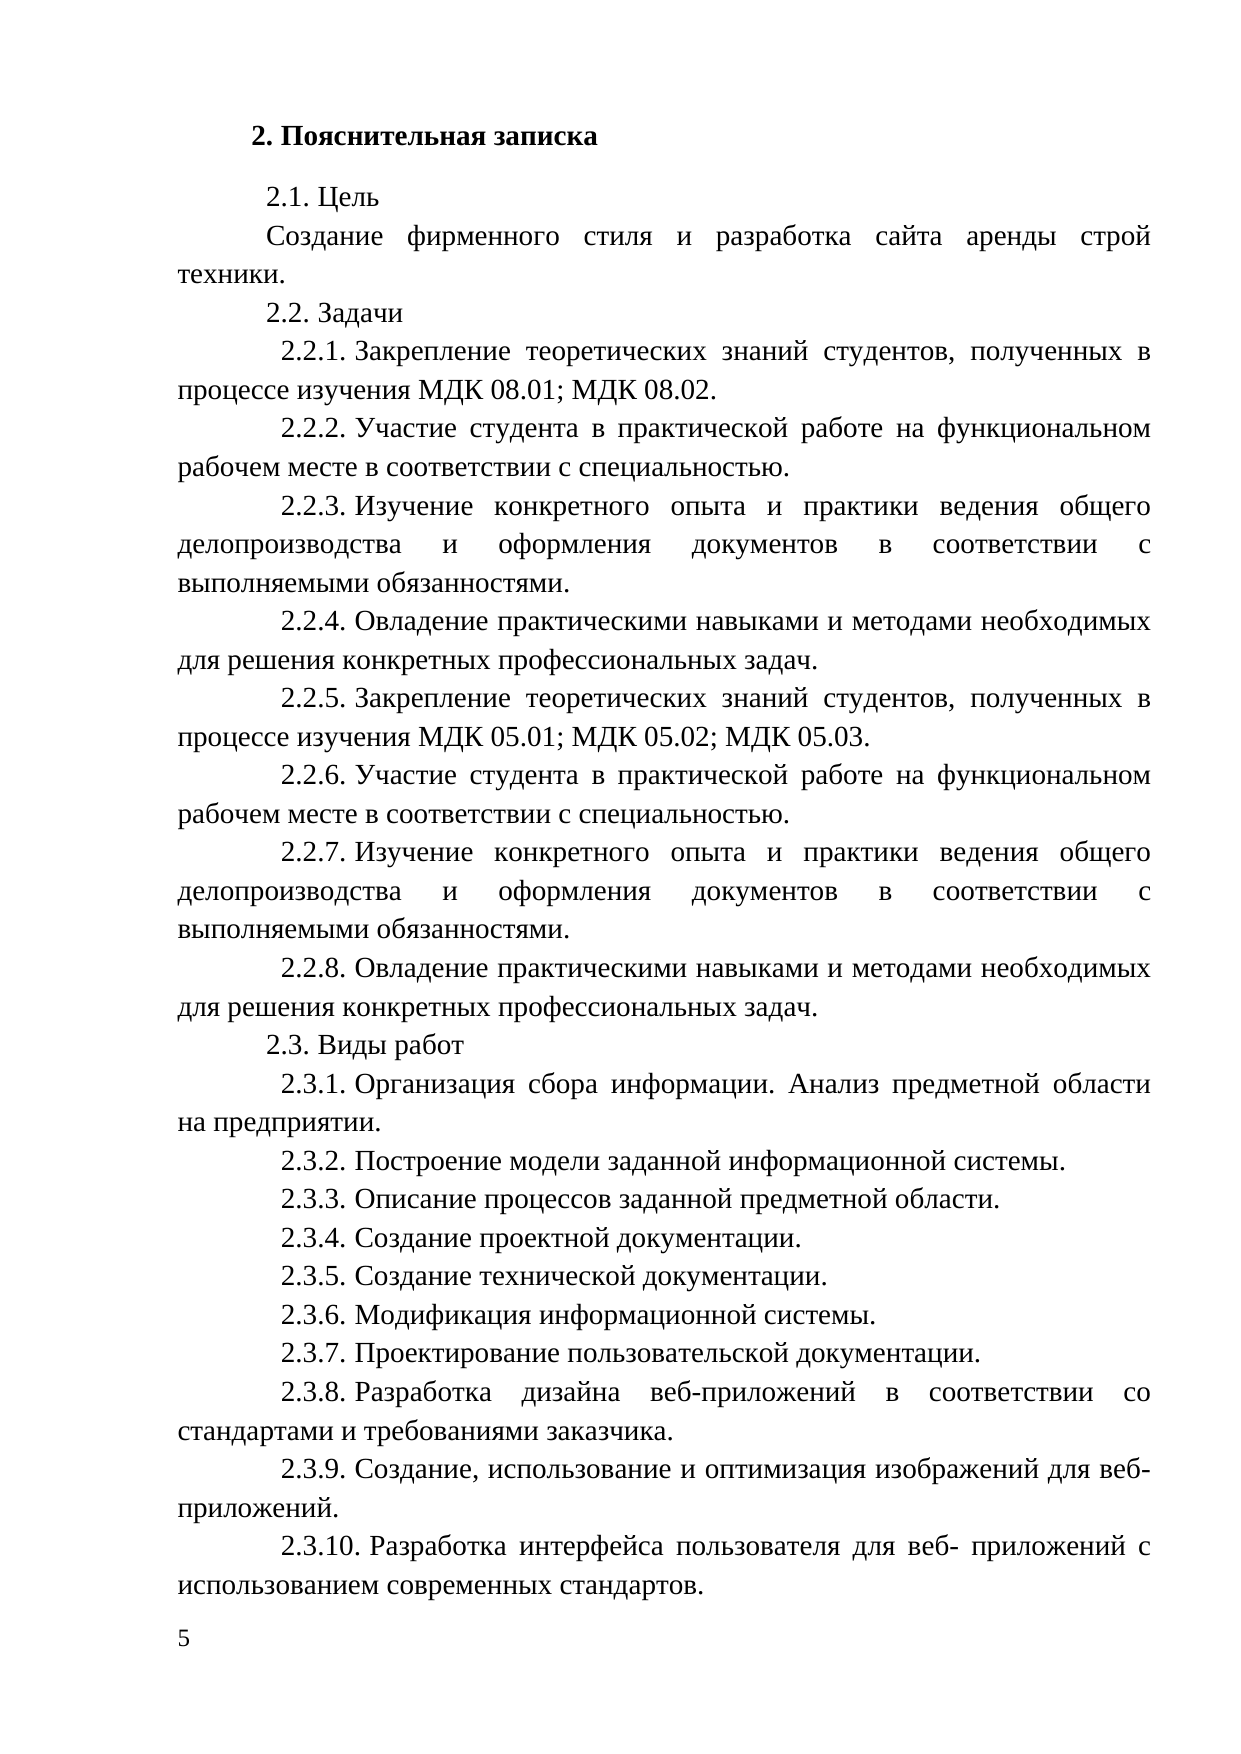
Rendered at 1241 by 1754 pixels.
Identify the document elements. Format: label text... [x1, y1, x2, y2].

list Разработка интерфейса пользователя для веб- приложений с использованием современных стандартов. [177, 1528, 1152, 1600]
list Задачи [177, 295, 1152, 328]
list Создание фирменного стиля и разработка сайта аренды строй техники. [177, 218, 1152, 290]
list Участие студента в практической работе на функциональном рабочем месте в соответствии с специальностью. [177, 411, 1152, 483]
list Создание проектной документации. [177, 1220, 1152, 1253]
list Создание, использование и оптимизация изображений для веб-приложений. [177, 1451, 1152, 1523]
list Изучение конкретного опыта и практики ведения общего делопроизводства и оформления документов в соответствии с выполняемыми обязанностями. [177, 488, 1152, 598]
list Закрепление теоретических знаний студентов, полученных в процессе изучения МДК 08.01; МДК 08.02. [177, 333, 1152, 406]
list Описание процессов заданной предметной области. [177, 1181, 1152, 1215]
list Овладение практическими навыками и методами необходимых для решения конкретных профессиональных задач. [177, 603, 1152, 675]
list Модификация информационной системы. [177, 1297, 1152, 1331]
list Изучение конкретного опыта и практики ведения общего делопроизводства и оформления документов в соответствии с выполняемыми обязанностями. [177, 834, 1152, 945]
list Построение модели заданной информационной системы. [177, 1143, 1152, 1176]
list Закрепление теоретических знаний студентов, полученных в процессе изучения МДК 05.01; МДК 05.02; МДК 05.03. [177, 680, 1152, 752]
list Разработка дизайна веб-приложений в соответствии со стандартами и требованиями заказчика. [177, 1374, 1152, 1446]
list Создание технической документации. [177, 1258, 1152, 1292]
list Овладение практическими навыками и методами необходимых для решения конкретных профессиональных задач. [177, 950, 1152, 1022]
subtitle Пояснительная записка [177, 118, 1152, 152]
list Виды работ [177, 1027, 1152, 1061]
list Участие студента в практической работе на функциональном рабочем месте в соответствии с специальностью. [177, 757, 1152, 829]
list Проектирование пользовательской документации. [177, 1336, 1152, 1369]
list Цель [177, 179, 1152, 213]
list Организация сбора информации. Анализ предметной области на предприятии. [177, 1066, 1152, 1138]
